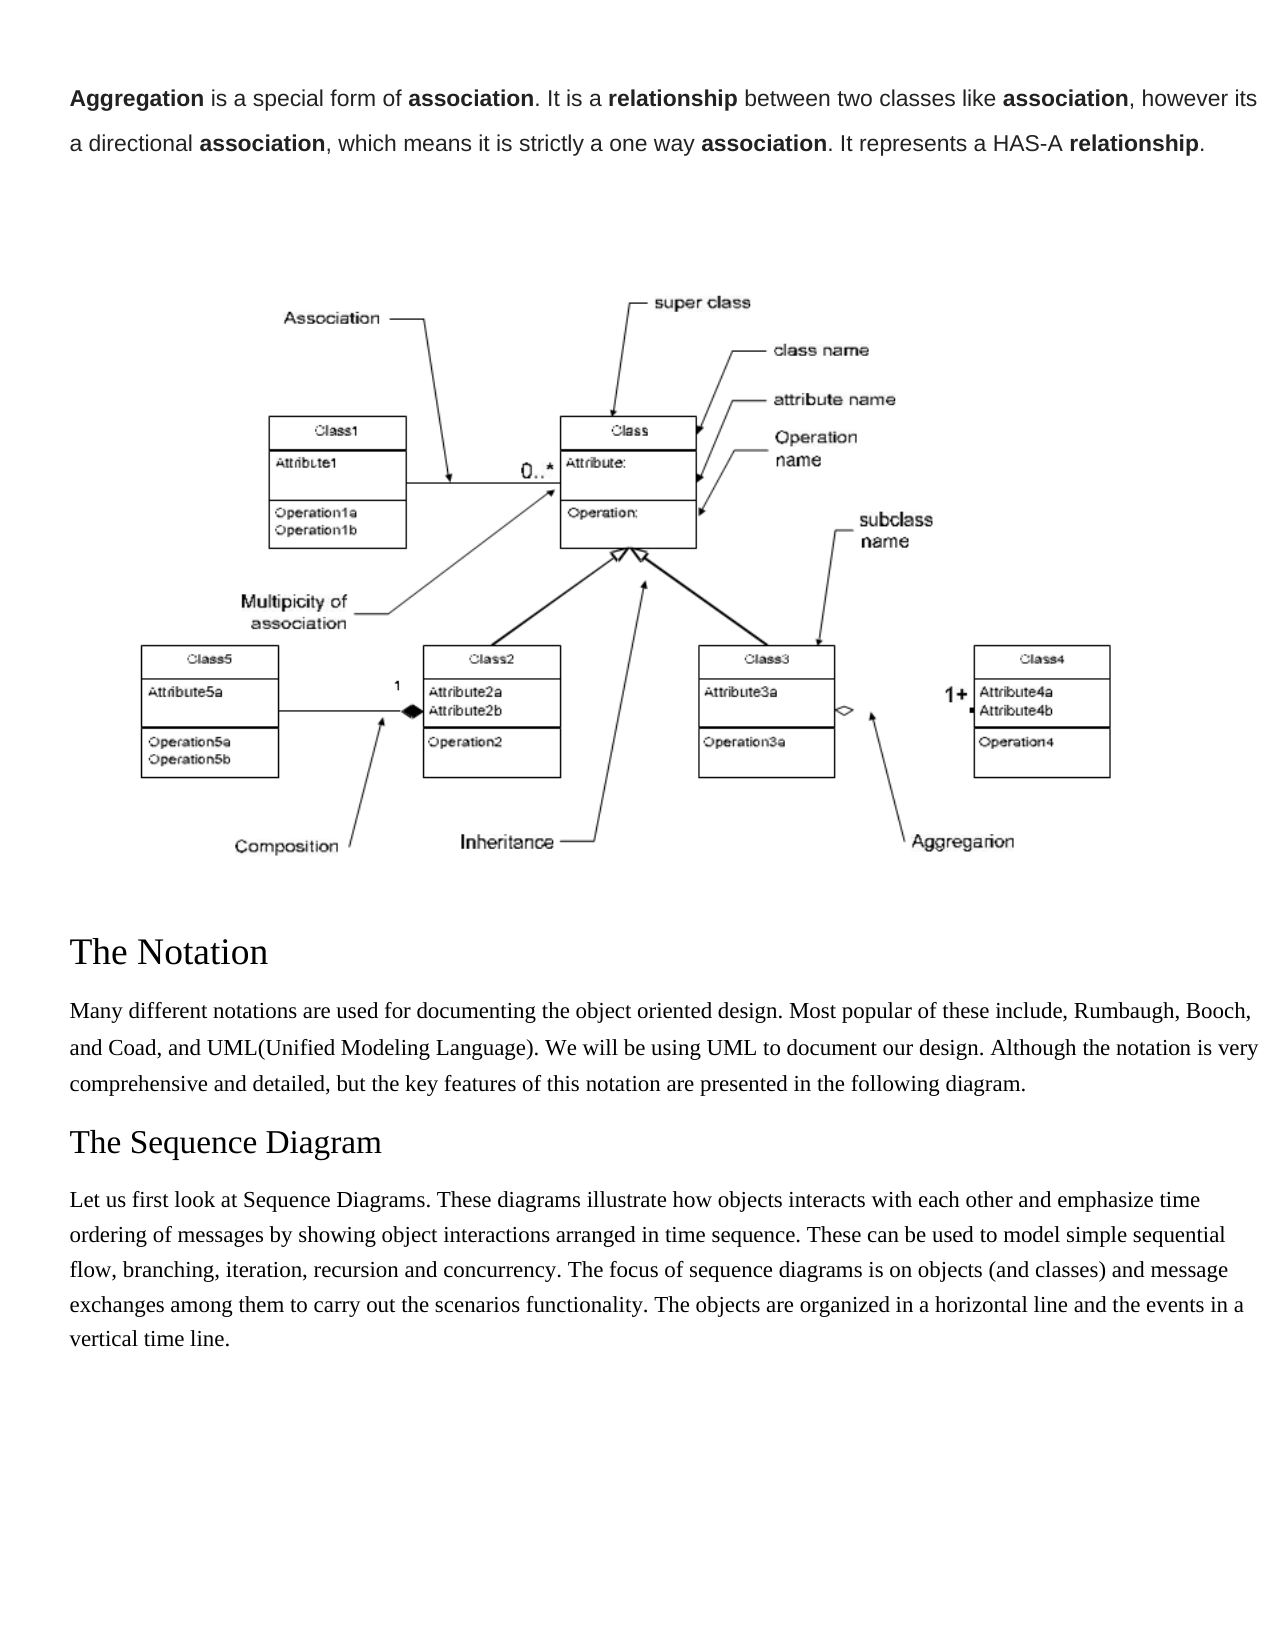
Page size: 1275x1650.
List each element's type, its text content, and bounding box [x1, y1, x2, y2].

text Aggregation is a special form of association. It is a relationship between two classes like association, however its a directional association, which means it is strictly a one way association. It represents a HAS-A relationship. [69, 69, 1261, 161]
text Many different notations are used for documenting the object oriented design. Most popular of these include, Rumbaugh, Booch, and Coad, and UML(Unified Modeling Language). We will be using UML to document our design. Although the notation is very comprehensive and detailed, but the key features of this notation are presented in the following diagram. [69, 990, 1261, 1098]
picture [0, 224, 1188, 868]
text Let us first look at Sequence Diagrams. These diagrams illustrate how objects interacts with each other and emphasize time ordering of messages by showing object interactions arranged in time sequence. These can be used to model simple sequential flow, branching, iteration, recursion and concurrency. The focus of sequence diagrams is on objects (and classes) and message exchanges among them to carry out the scenarios functionality. The objects are organized in a horizontal line and the events in a vertical time line. [69, 1180, 1261, 1354]
text The Sequence Diagram [69, 1115, 1261, 1163]
text The Notation [69, 428, 1261, 973]
